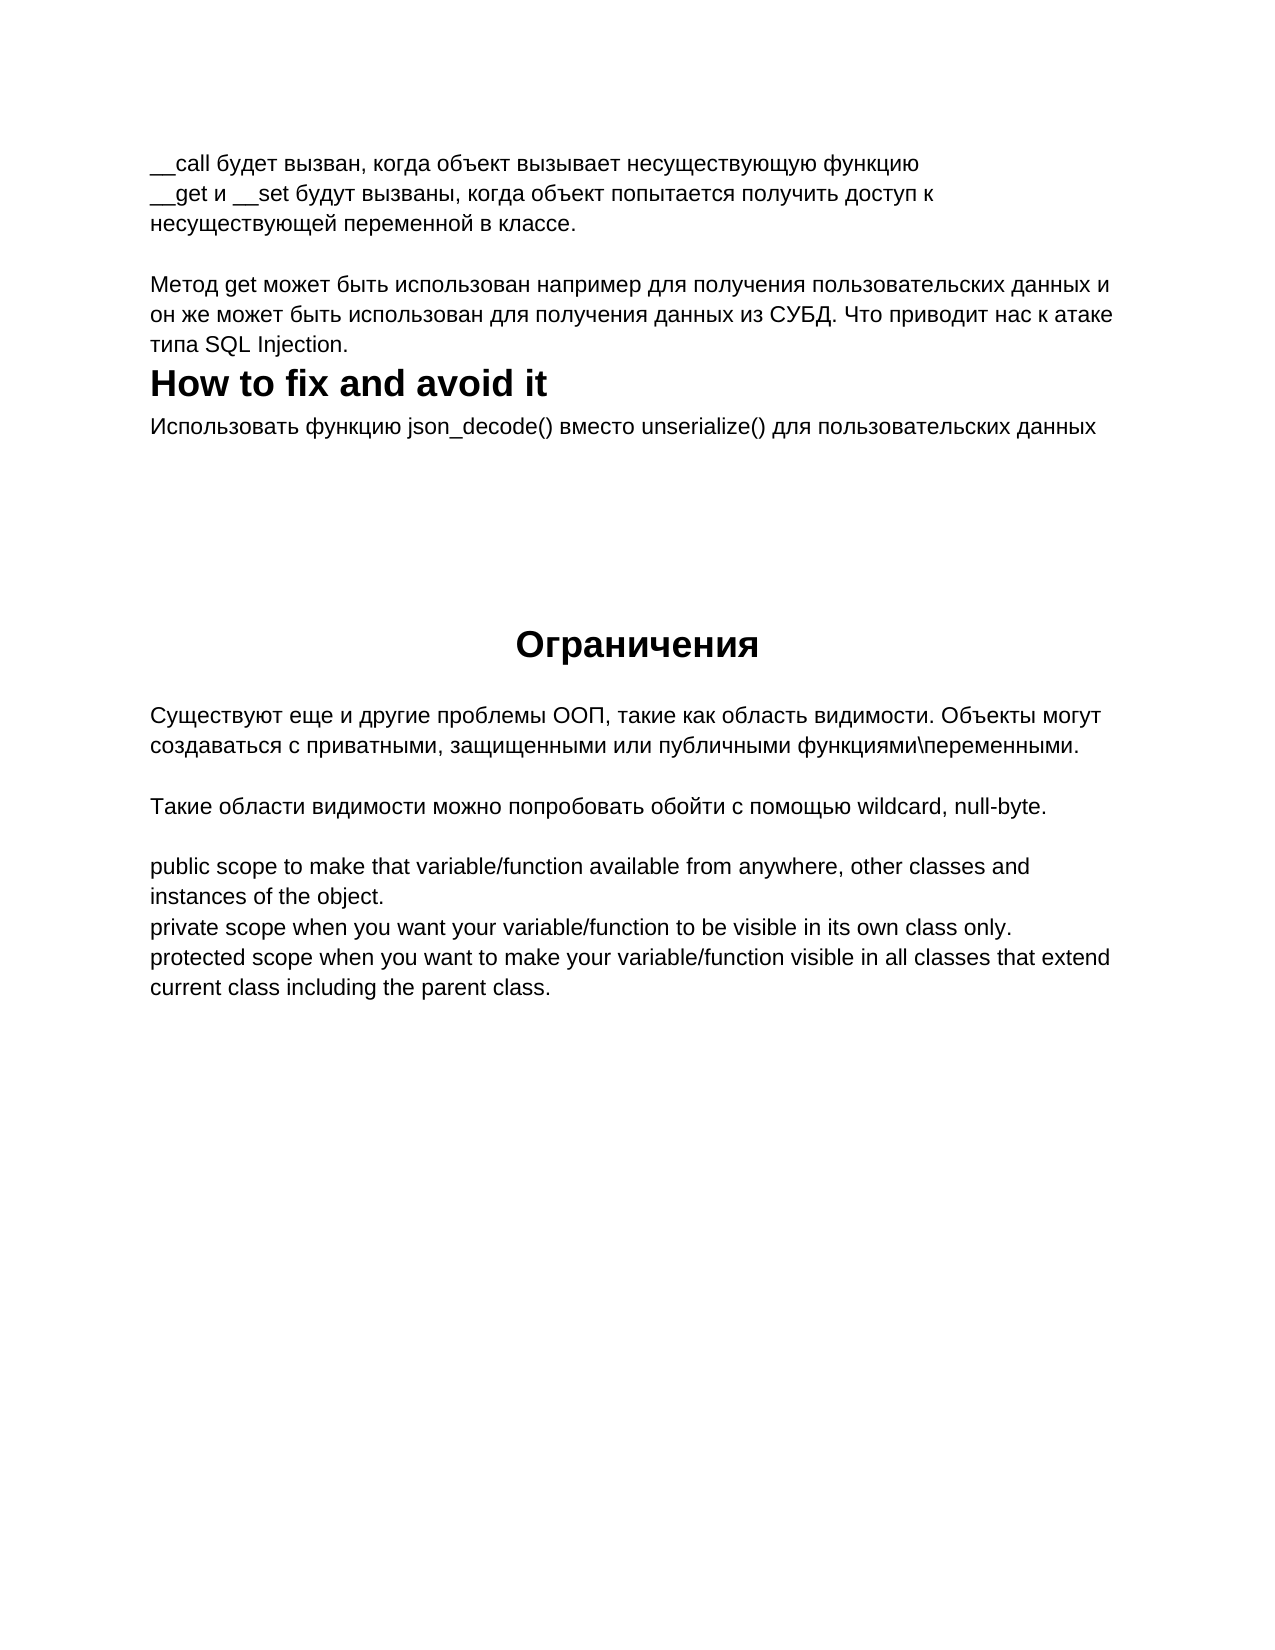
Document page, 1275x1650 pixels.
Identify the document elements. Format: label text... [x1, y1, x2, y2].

text private scope when you want your variable/function to be visible in its own class only. [150, 913, 1125, 940]
text __call будет вызван, когда объект вызывает несуществующую функцию [150, 150, 1125, 176]
text public scope to make that variable/function available from anywhere, other classes and instances of the object. [150, 853, 1125, 909]
text How to fix and avoid it [150, 361, 1125, 404]
text Такие области видимости можно попробовать обойти с помощью wildcard, null-byte. [150, 793, 1125, 819]
text __get и __set будут вызваны, когда объект попытается получить доступ к несуществующей переменной в классе. [150, 180, 1125, 237]
text Существуют еще и другие проблемы ООП, такие как область видимости. Объекты могут создаваться с приватными, защищенными или публичными функциями\переменными. [150, 702, 1125, 758]
text Ограничения [150, 622, 1125, 665]
text Использовать функцию json_decode() вместо unserialize() для пользовательских данных [150, 413, 1125, 439]
text Метод get может быть использован например для получения пользовательских данных и он же может быть использован для получения данных из СУБД. Что приводит нас к атаке типа SQL Injection. [150, 271, 1125, 358]
text protected scope when you want to make your variable/function visible in all classes that extend current class including the parent class. [150, 944, 1125, 1000]
